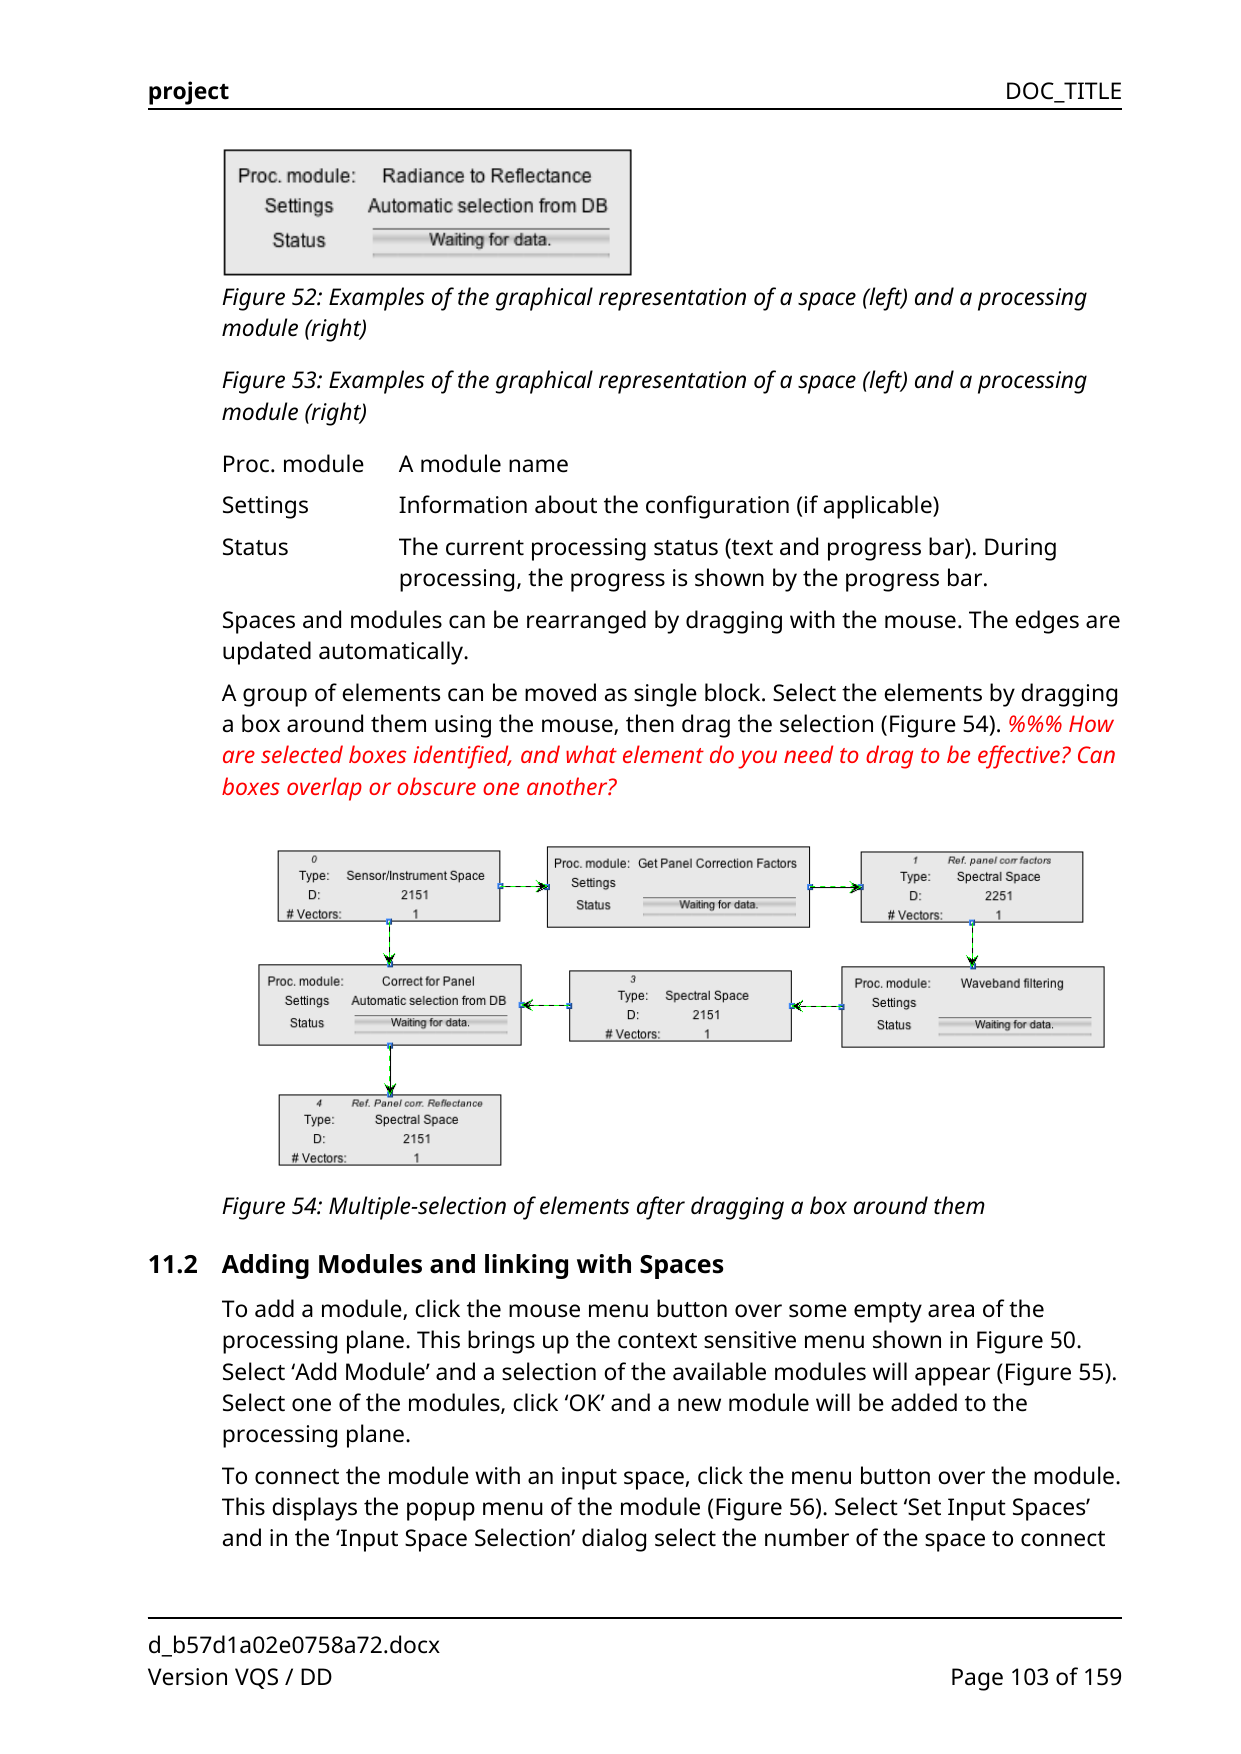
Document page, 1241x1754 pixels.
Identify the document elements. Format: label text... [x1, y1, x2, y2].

text 52 [222, 281, 1122, 344]
text Status The current processing status (text and progress bar). During processing, the progress is shown by the progress bar. [222, 531, 1122, 594]
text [222, 1460, 1122, 1553]
picture [221, 145, 634, 282]
picture [221, 822, 1137, 1191]
subtitle Adding Modules and linking with Spaces [148, 1246, 1122, 1281]
text Settings Information about the configuration (if applicable) [222, 489, 1122, 521]
text Spaces and modules can be rearranged by dragging with the mouse. The edges are updated automatically. [222, 604, 1122, 667]
text 53 [222, 364, 1122, 427]
text Proc. module A module name [222, 448, 1122, 479]
